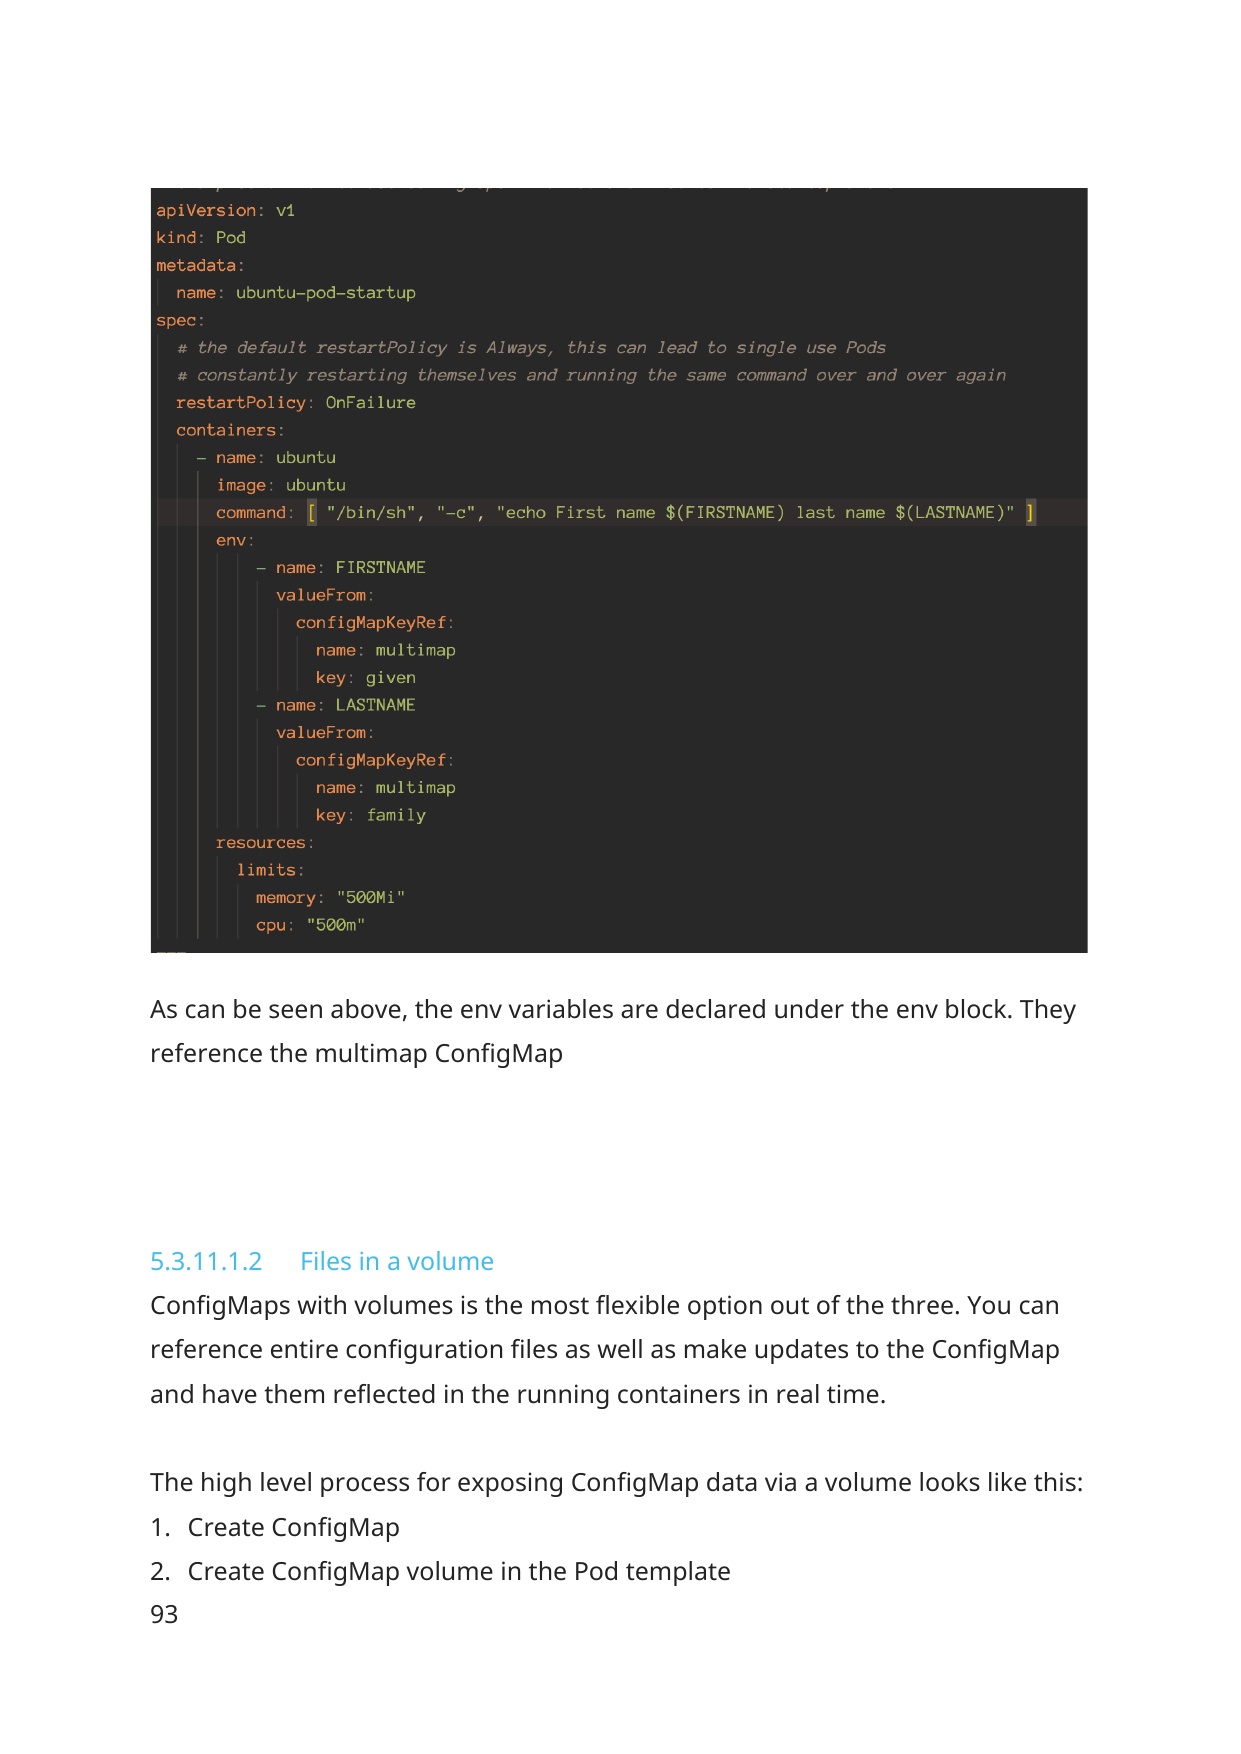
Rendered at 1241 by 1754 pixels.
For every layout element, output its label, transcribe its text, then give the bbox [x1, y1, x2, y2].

list The high level process for exposing ConfigMap data via a volume looks like this: [150, 1465, 1090, 1499]
subtitle Files in a volume [150, 1243, 1090, 1278]
picture [150, 188, 1087, 952]
list ConfigMaps with volumes is the most flexible option out of the three. You can reference entire configuration files as well as make updates to the ConfigMap and have them reflected in the running containers in real time. [150, 1288, 1090, 1410]
list Create ConfigMap volume in the Pod template [150, 1553, 1090, 1587]
list Create ConfigMap [150, 1509, 1090, 1543]
